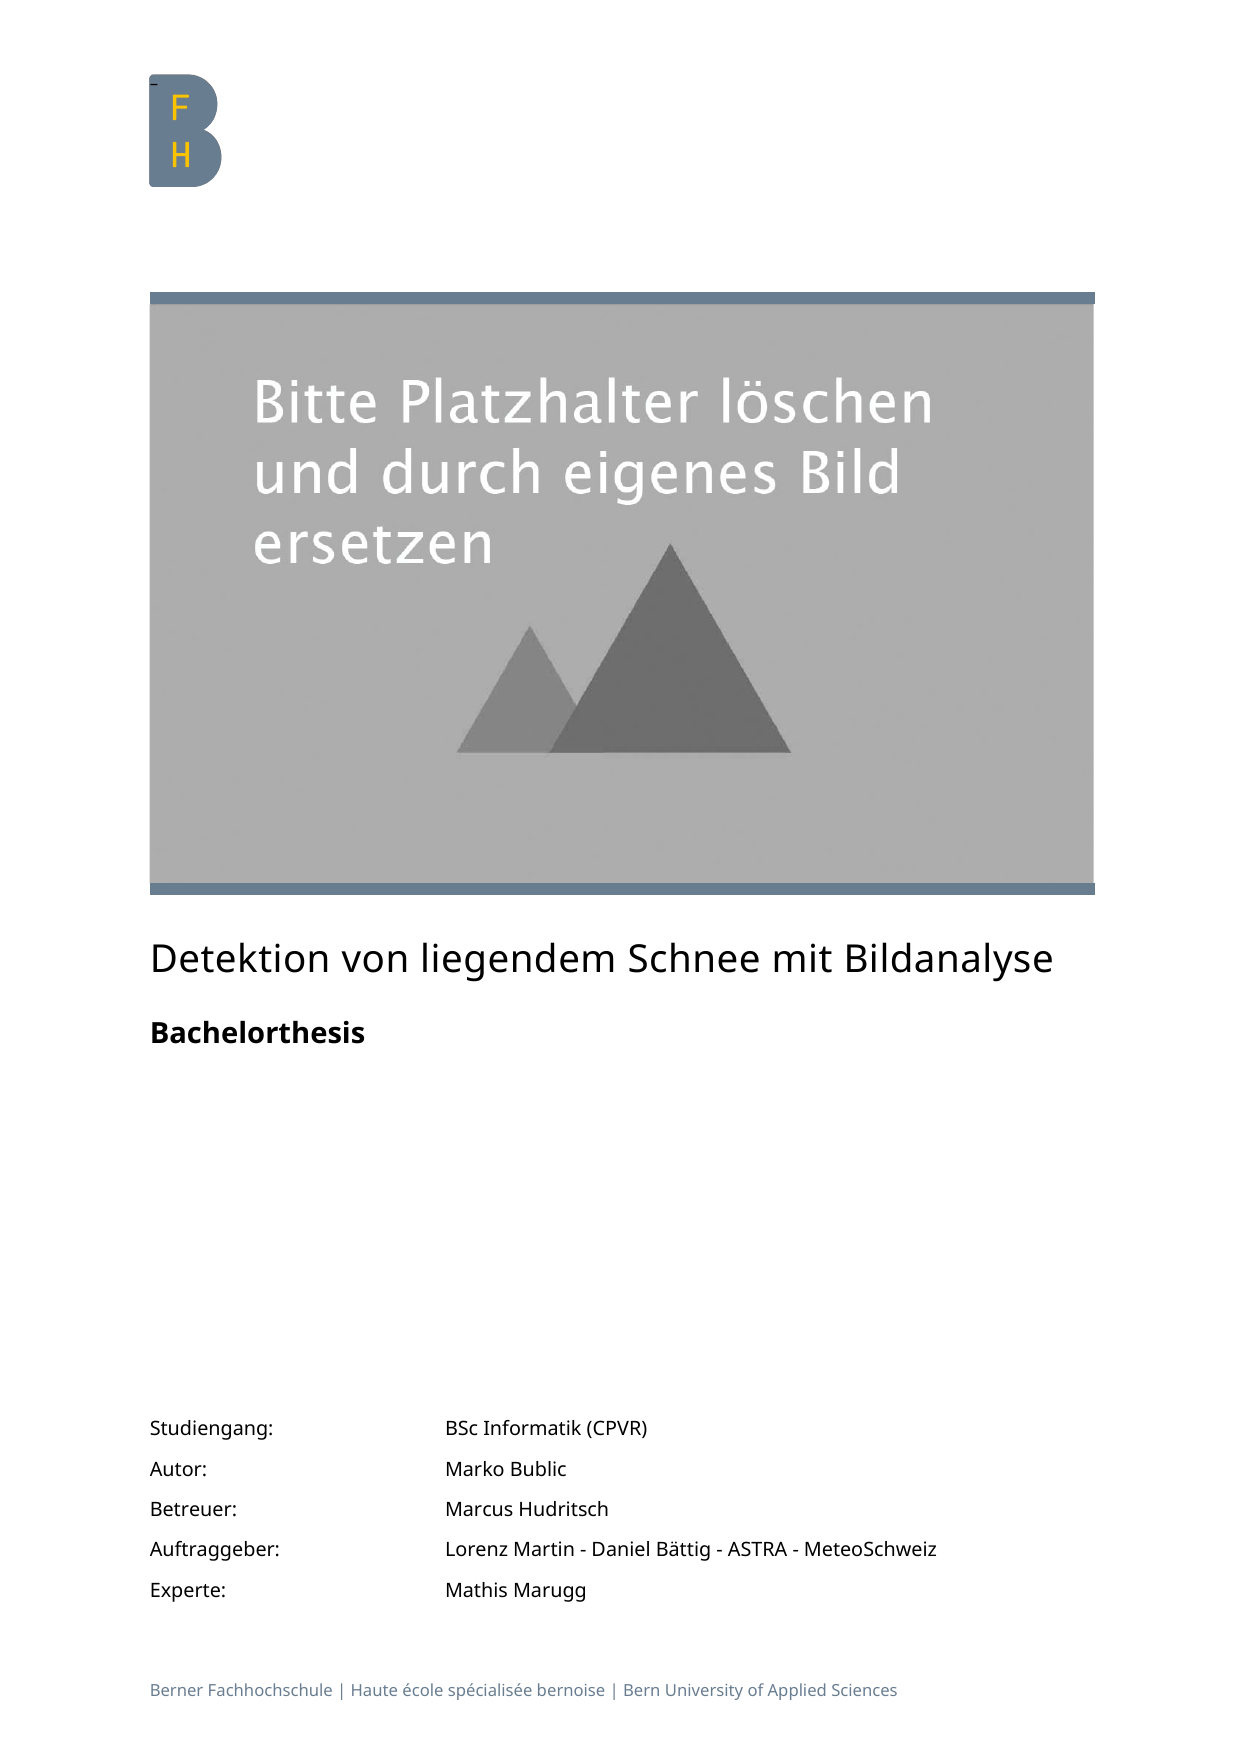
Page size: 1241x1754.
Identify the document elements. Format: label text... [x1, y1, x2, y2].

picture [149, 304, 1094, 883]
table_cell Studiengang: BSc Informatik (CPVR) Autor: Marko Bublic Betreuer: Marcus Hudritsch Auftraggeber: Lorenz Martin - Daniel Bättig - ASTRA - MeteoSchweiz Experte: Mathis Marugg Datum: 19. Januar 2017 [150, 1408, 1094, 1603]
table_cell Detektion von liegendem Schnee mit Bildanalyse Bachelorthesis [150, 895, 1094, 1408]
